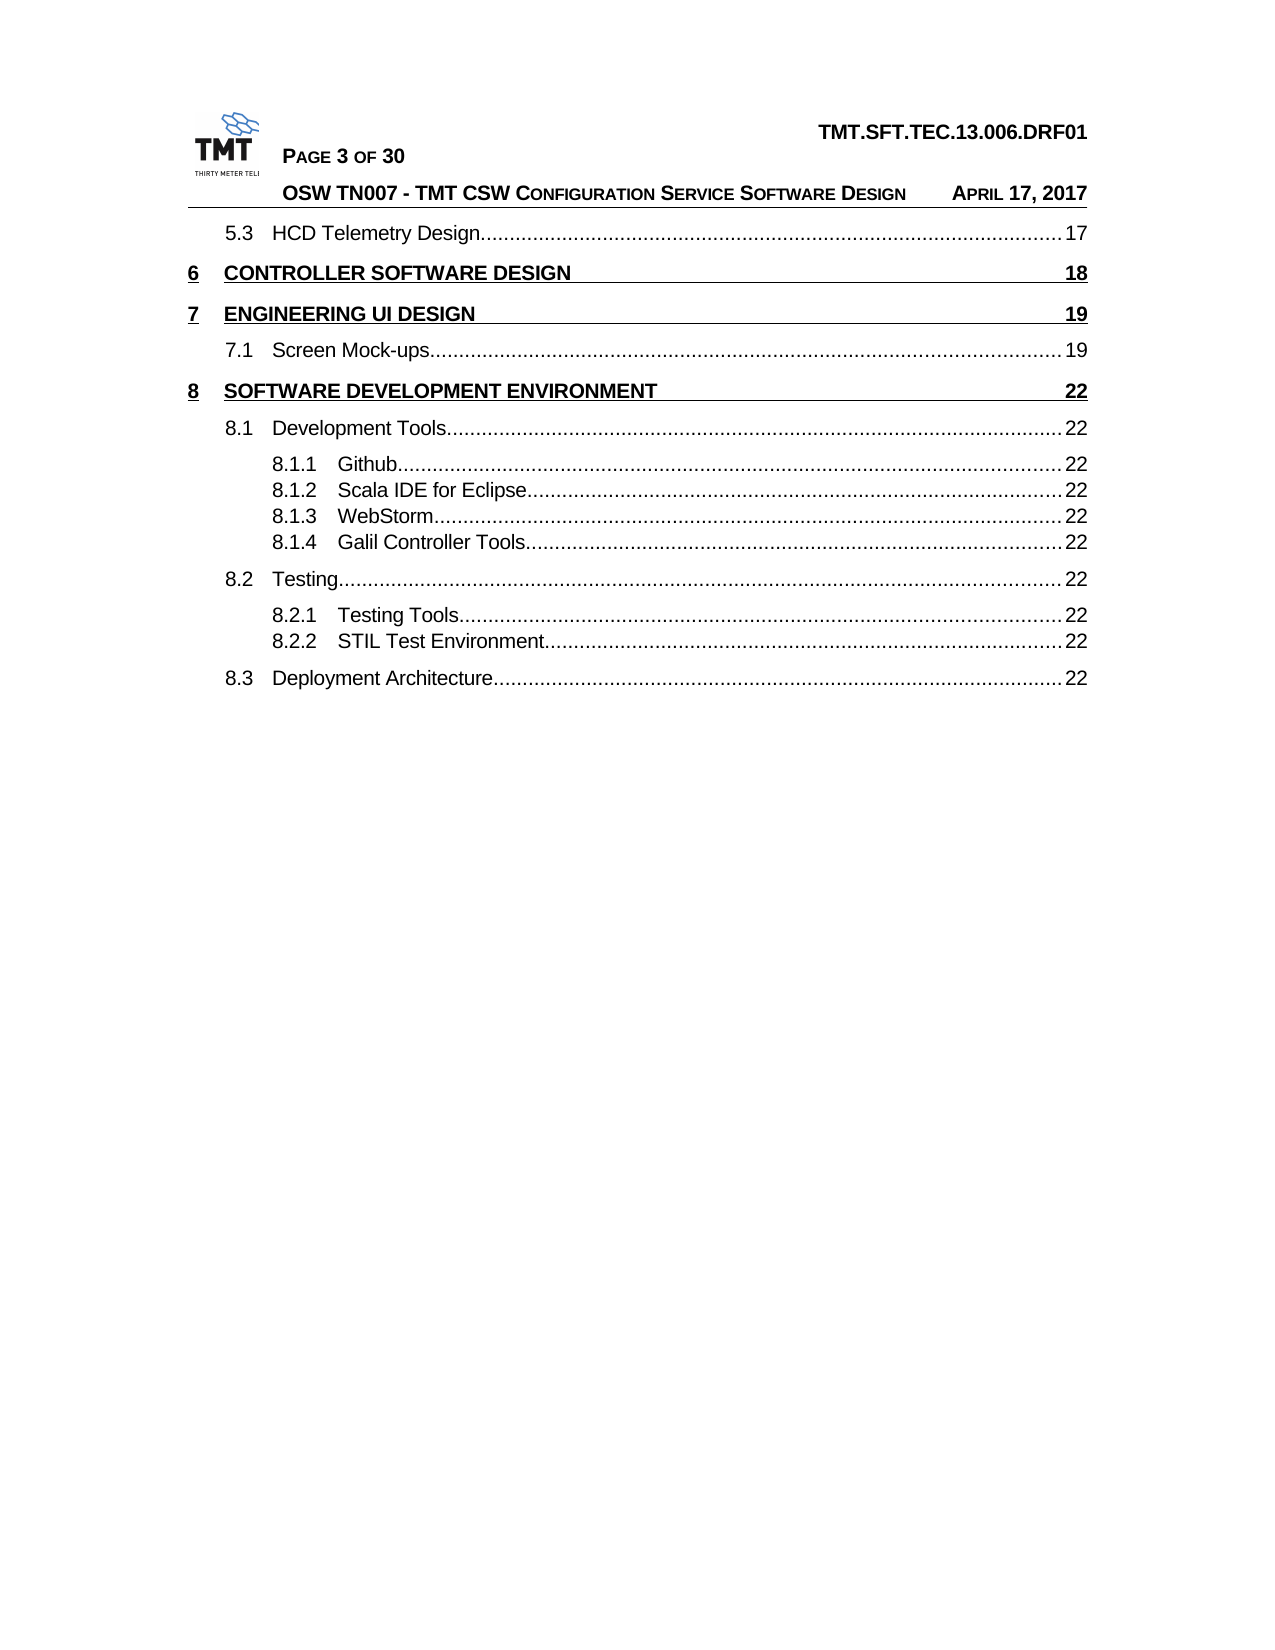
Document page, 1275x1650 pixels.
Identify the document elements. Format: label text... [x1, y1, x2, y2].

text 8.2.1 Testing Tools 22 [272, 603, 1087, 627]
text 7.1 Screen Mock-ups 19 [225, 338, 1087, 362]
picture [195, 112, 259, 176]
text 8.2.2 STIL Test Environment 22 [272, 629, 1087, 653]
text 8.1.4 Galil Controller Tools 22 [272, 530, 1087, 554]
text 8 Software Development Environment 22 [187, 379, 1087, 403]
text 8.2 Testing 22 [225, 566, 1087, 590]
text 8.1.3 WebStorm 22 [272, 504, 1087, 528]
text 8.1 Development Tools 22 [225, 415, 1087, 439]
text 5.3 HCD Telemetry Design 17 [225, 221, 1087, 244]
text 6 Controller Software Design 18 [187, 261, 1087, 285]
text 8.1.2 Scala IDE for Eclipse 22 [272, 478, 1087, 502]
text 8.3 Deployment Architecture 22 [225, 665, 1087, 689]
text 8.1.1 Github 22 [272, 452, 1087, 476]
text 7 engineering UI Design 19 [187, 302, 1087, 326]
